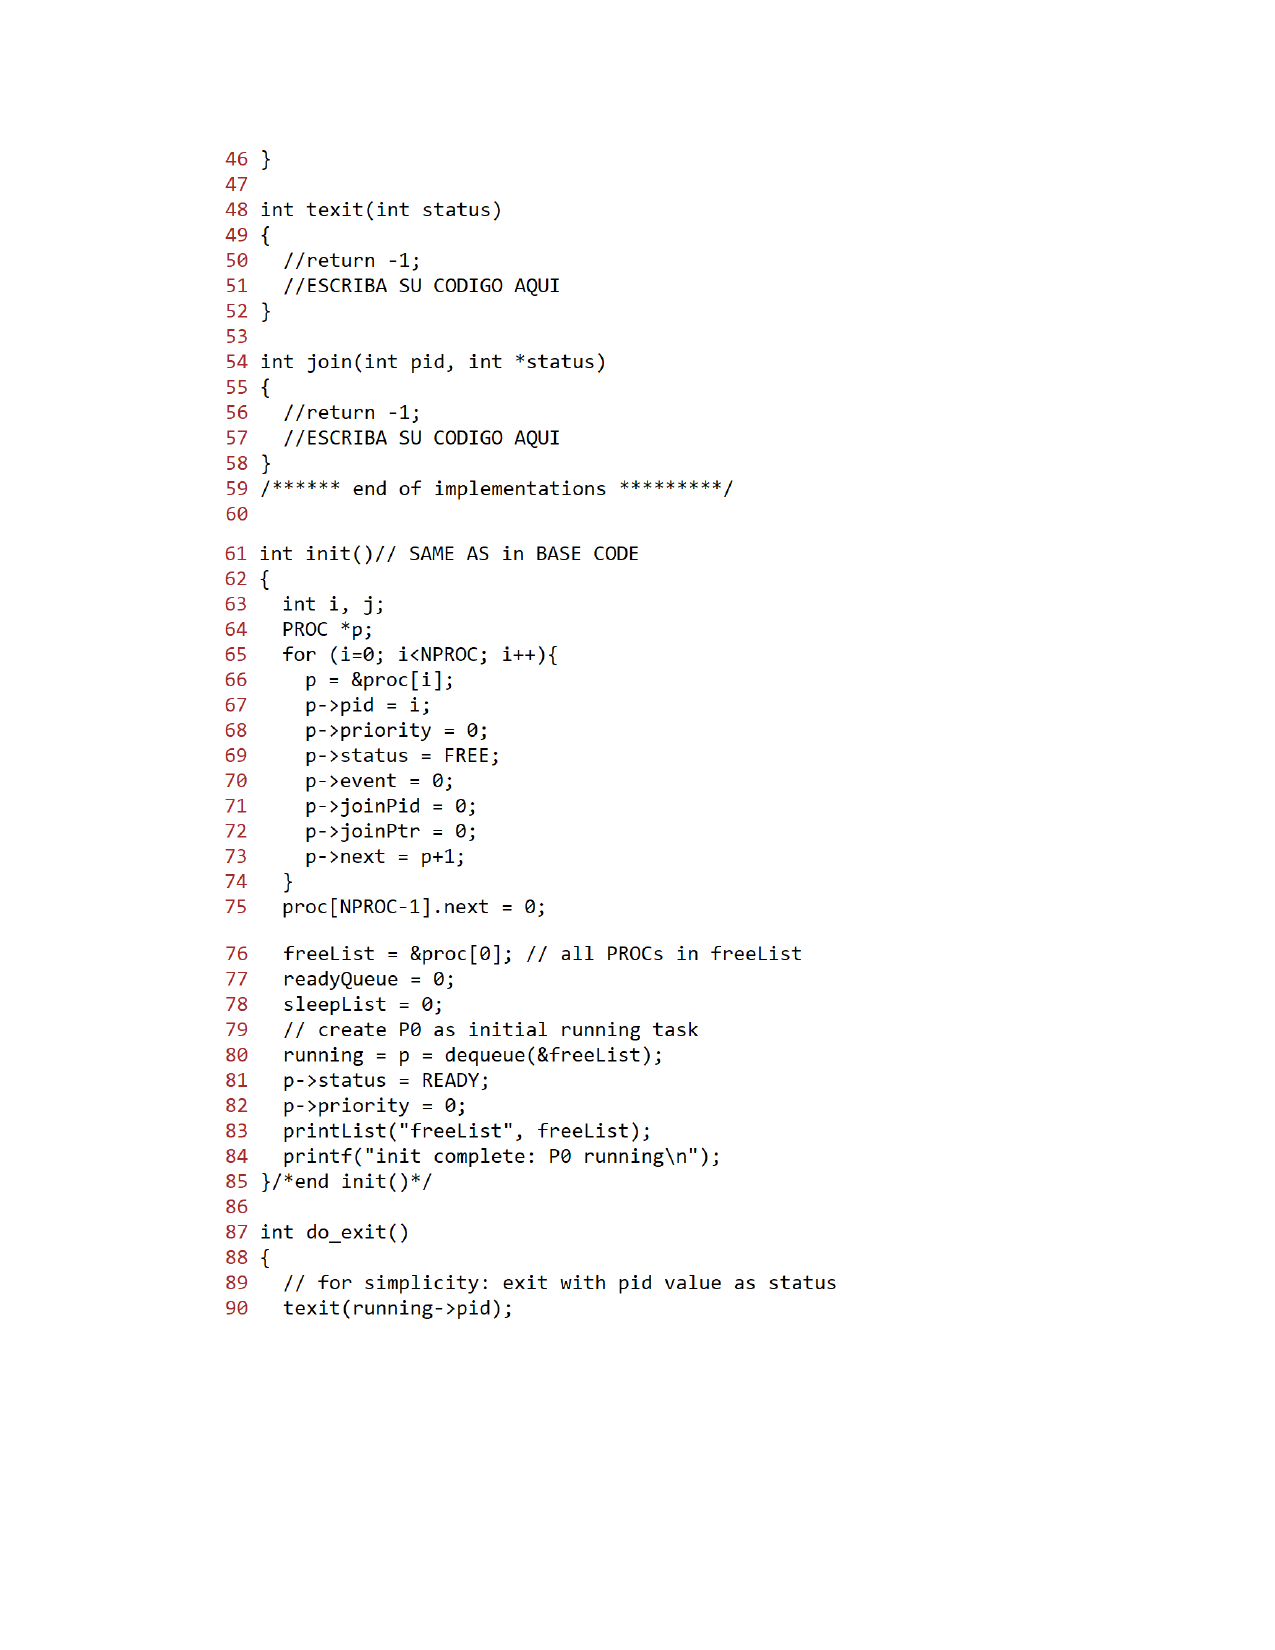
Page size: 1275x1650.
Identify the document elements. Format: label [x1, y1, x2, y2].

picture [214, 941, 1136, 1320]
picture [214, 541, 1136, 923]
picture [214, 147, 1136, 523]
